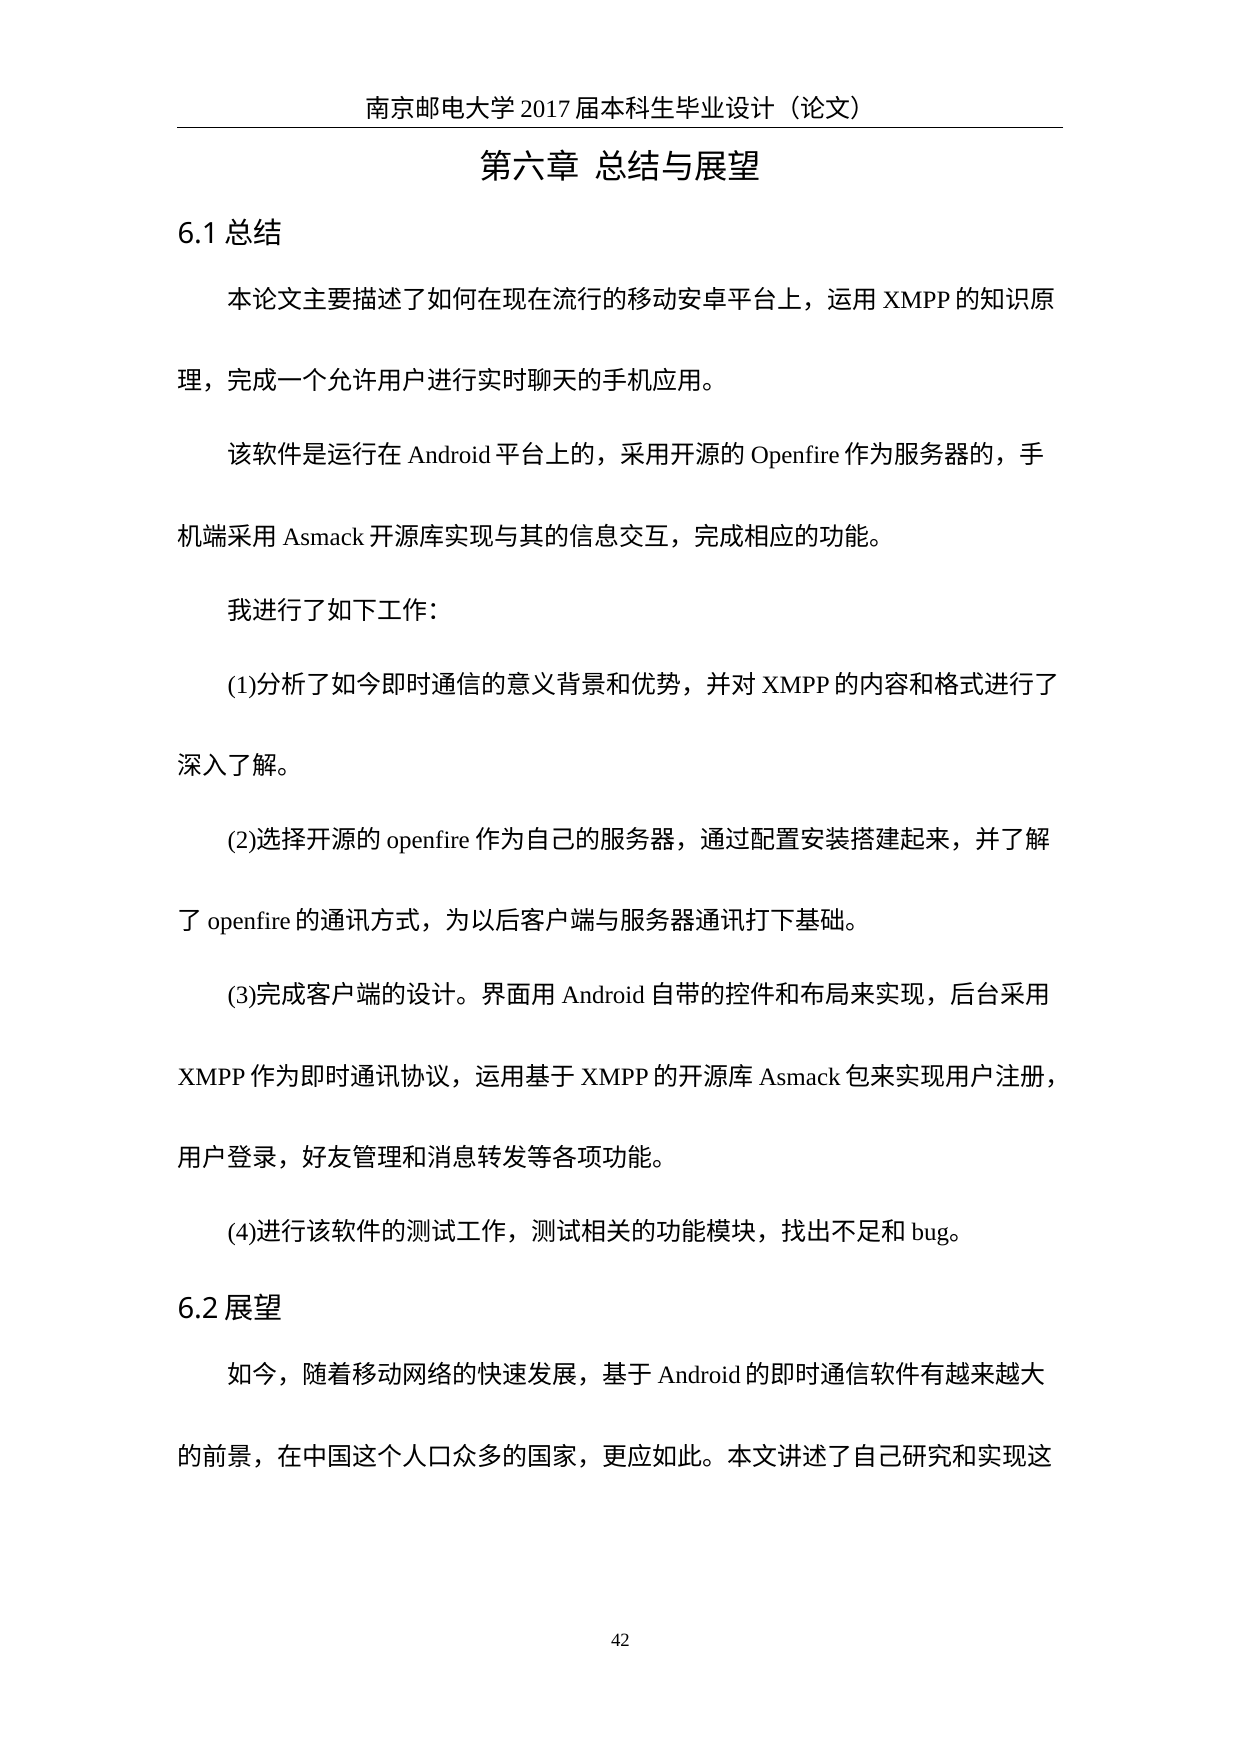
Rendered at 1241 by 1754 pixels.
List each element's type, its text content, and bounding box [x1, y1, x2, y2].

text (2)选择开源的openfire作为自己的服务器，通过配置安装搭建起来，并了解了openfire的通讯方式，为以后客户端与服务器通讯打下基础。 [177, 805, 1063, 951]
text 本论文主要描述了如何在现在流行的移动安卓平台上，运用XMPP的知识原理，完成一个允许用户进行实时聊天的手机应用。 [177, 265, 1063, 411]
subtitle 第六章 总结与展望 [177, 131, 1063, 196]
text 我进行了如下工作： [177, 576, 1063, 641]
text (4)进行该软件的测试工作，测试相关的功能模块，找出不足和bug。 [177, 1197, 1063, 1262]
text (3)完成客户端的设计。界面用Android自带的控件和布局来实现，后台采用XMPP作为即时通讯协议，运用基于XMPP的开源库Asmack包来实现用户注册，用户登录，好友管理和消息转发等各项功能。 [177, 961, 1063, 1188]
text (1)分析了如今即时通信的意义背景和优势，并对XMPP的内容和格式进行了深入了解。 [177, 650, 1063, 796]
subtitle 6.1总结 [177, 198, 1063, 263]
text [177, 1340, 1063, 1487]
text 该软件是运行在Android平台上的，采用开源的Openfire作为服务器的，手机端采用Asmack开源库实现与其的信息交互，完成相应的功能。 [177, 421, 1063, 567]
subtitle 6.2展望 [177, 1273, 1063, 1338]
